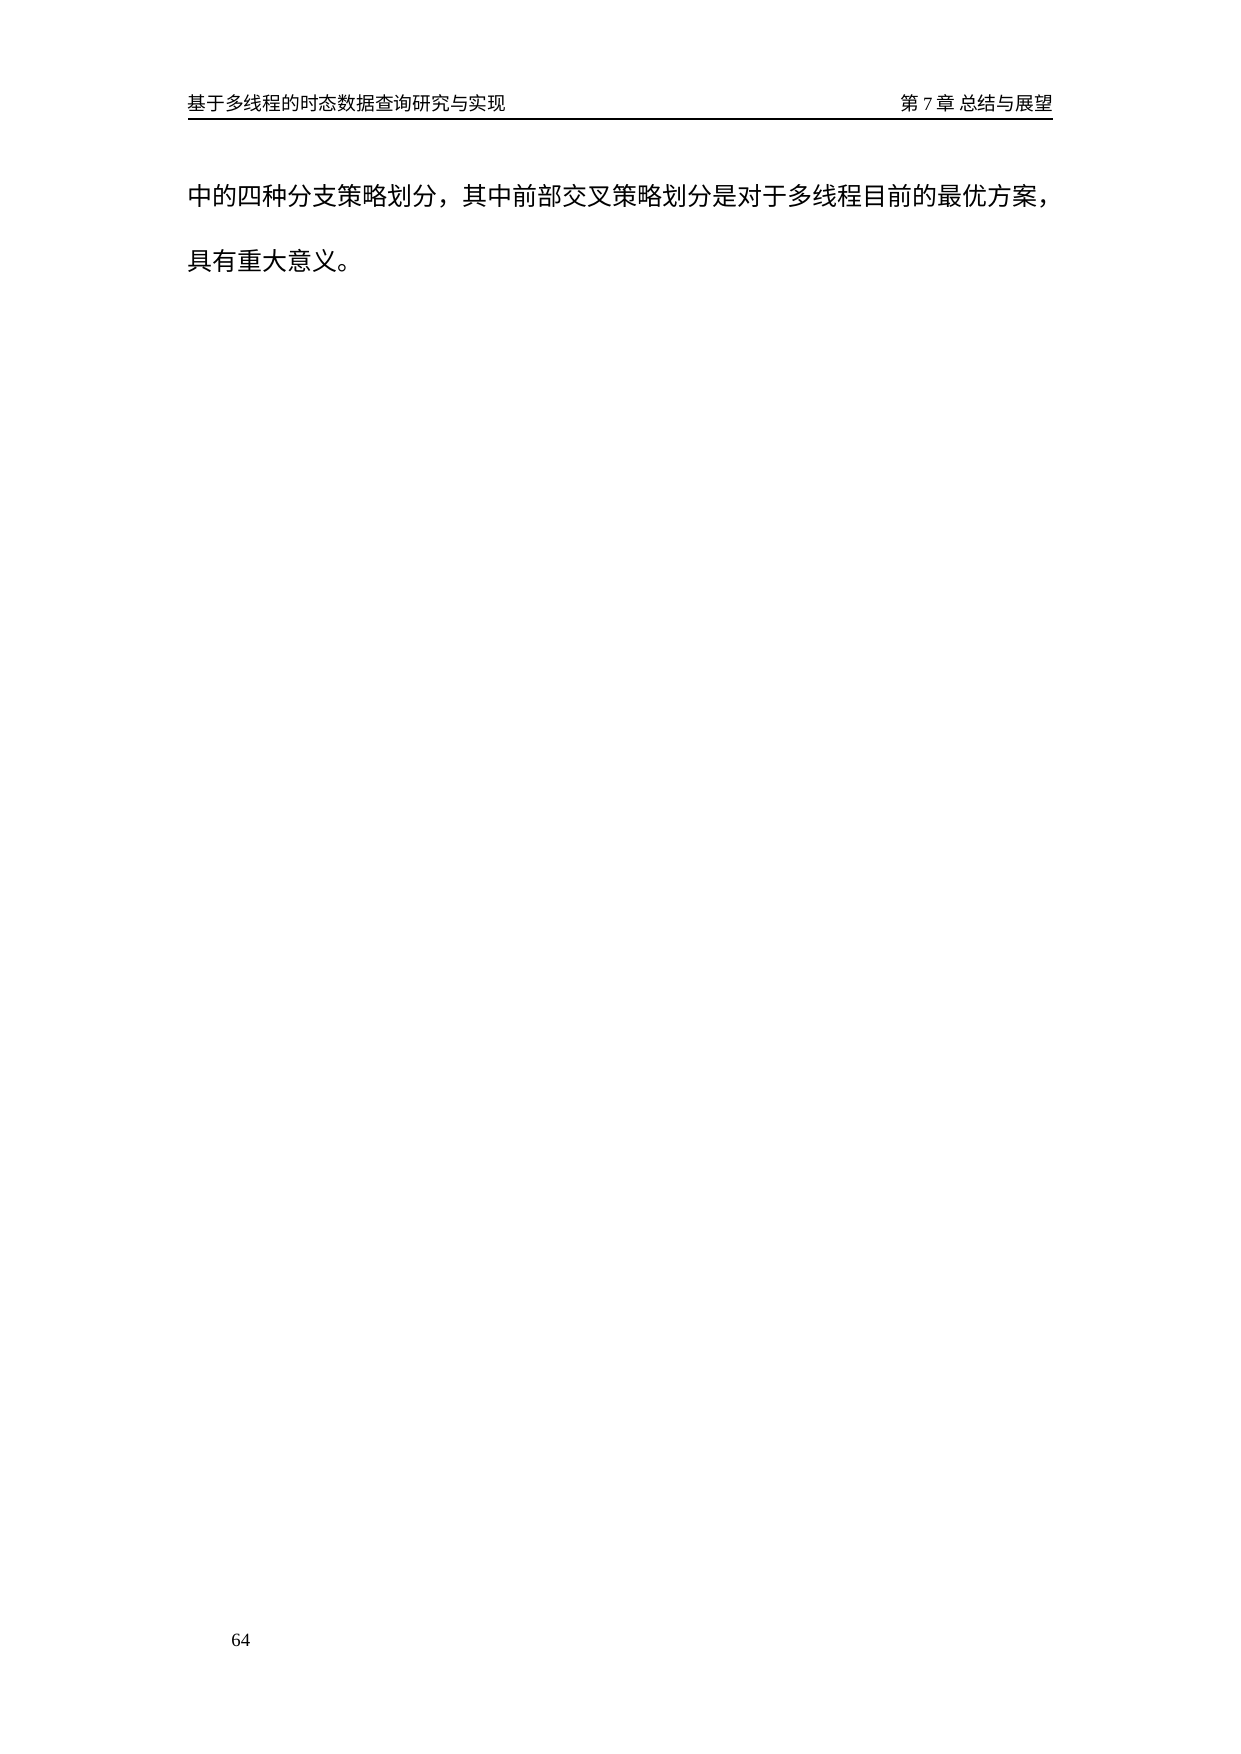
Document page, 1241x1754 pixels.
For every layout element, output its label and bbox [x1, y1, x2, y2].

text [187, 162, 1053, 292]
